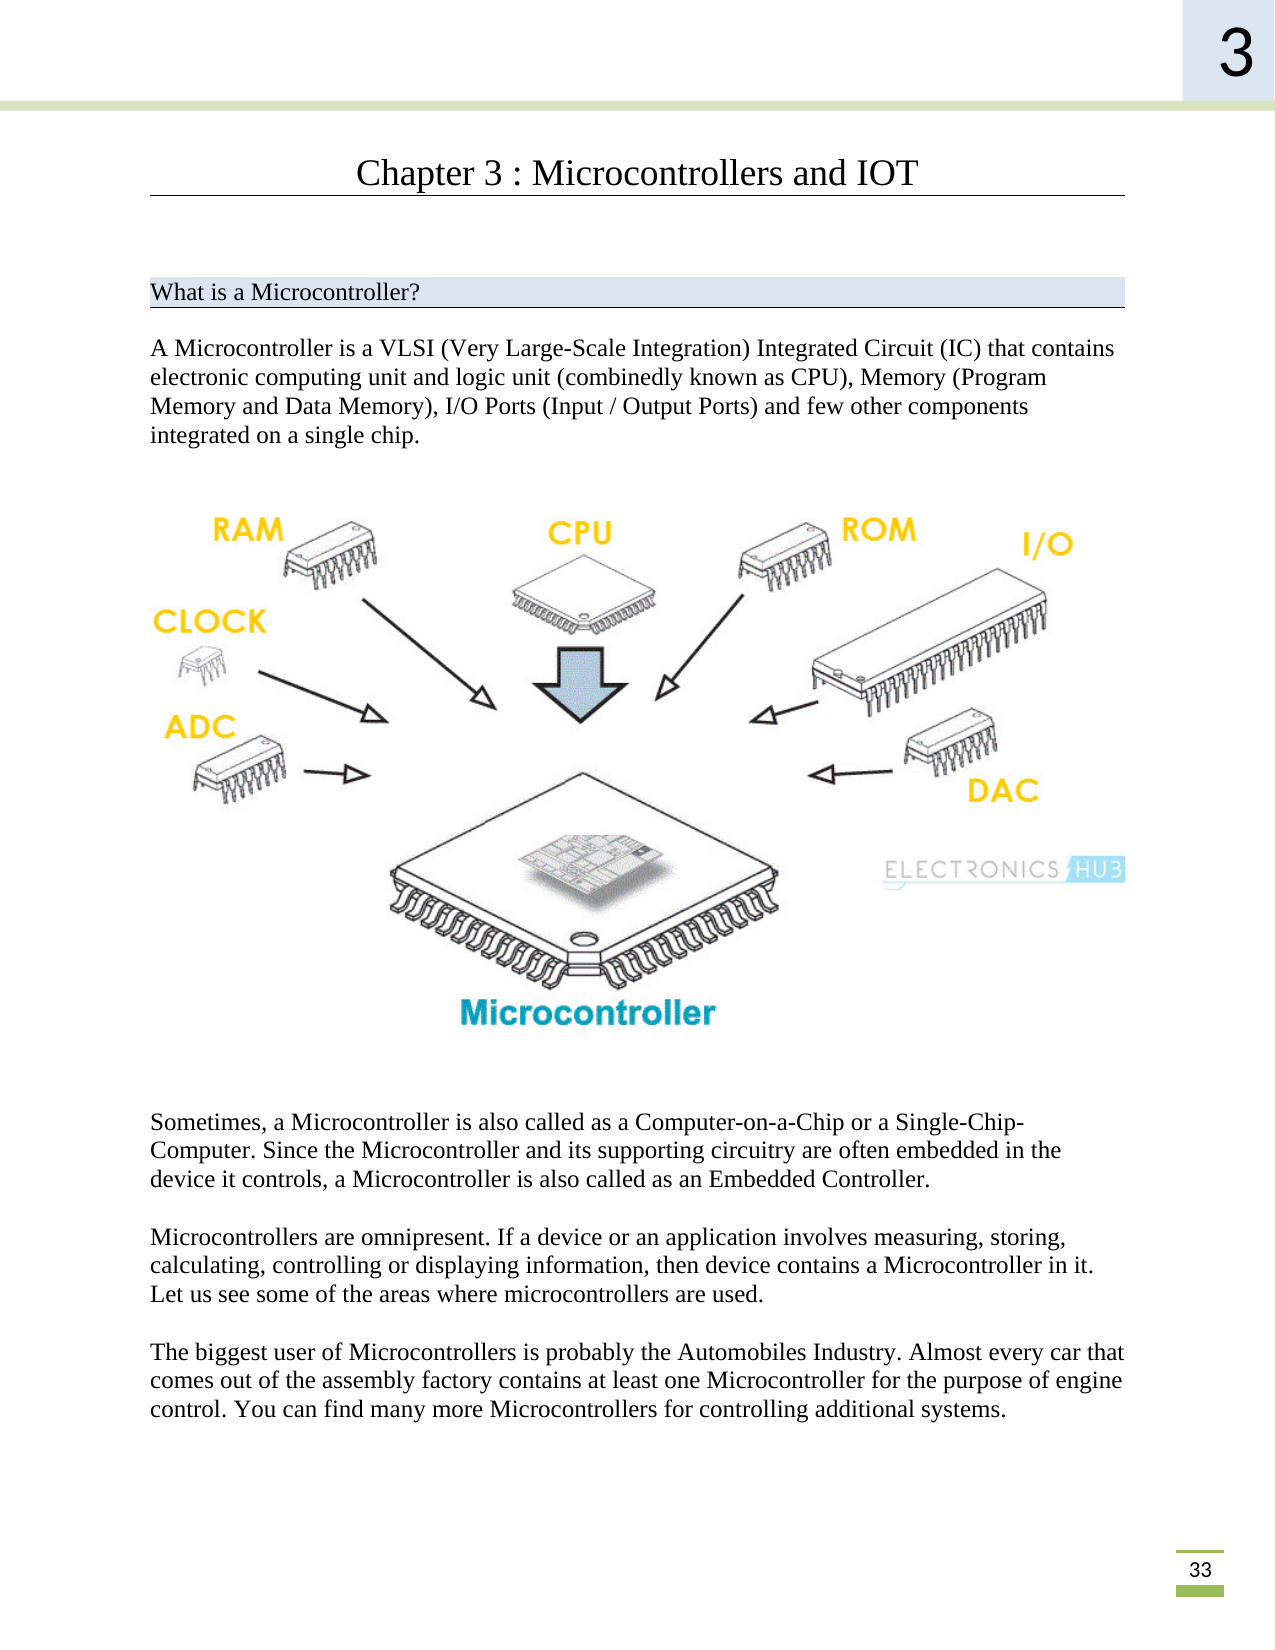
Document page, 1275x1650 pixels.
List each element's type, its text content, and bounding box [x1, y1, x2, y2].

picture [150, 498, 1125, 1057]
text A Microcontroller is a VLSI (Very Large-Scale Integration) Integrated Circuit (IC) that contains electronic computing unit and logic unit (combinedly known as CPU), Memory (Program Memory and Data Memory), I/O Ports (Input / Output Ports) and few other components integrated on a single chip. [150, 333, 1125, 448]
text The biggest user of Microcontrollers is probably the Automobiles Industry. Almost every car that comes out of the assembly factory contains at least one Microcontroller for the purpose of engine control. You can find many more Microcontrollers for controlling additional systems. [150, 1337, 1125, 1423]
text Microcontrollers are omnipresent. If a device or an application involves measuring, storing, calculating, controlling or displaying information, then device contains a Microcontroller in it. Let us see some of the areas where microcontrollers are used. [150, 1222, 1125, 1308]
subtitle Chapter 3 : Microcontrollers and IOT [150, 150, 1125, 195]
subtitle What is a Microcontroller? [150, 277, 1125, 307]
text Sometimes, a Microcontroller is also called as a Computer-on-a-Chip or a Single-Chip-Computer. Since the Microcontroller and its supporting circuitry are often embedded in the device it controls, a Microcontroller is also called as an Embedded Controller. [150, 1107, 1125, 1193]
